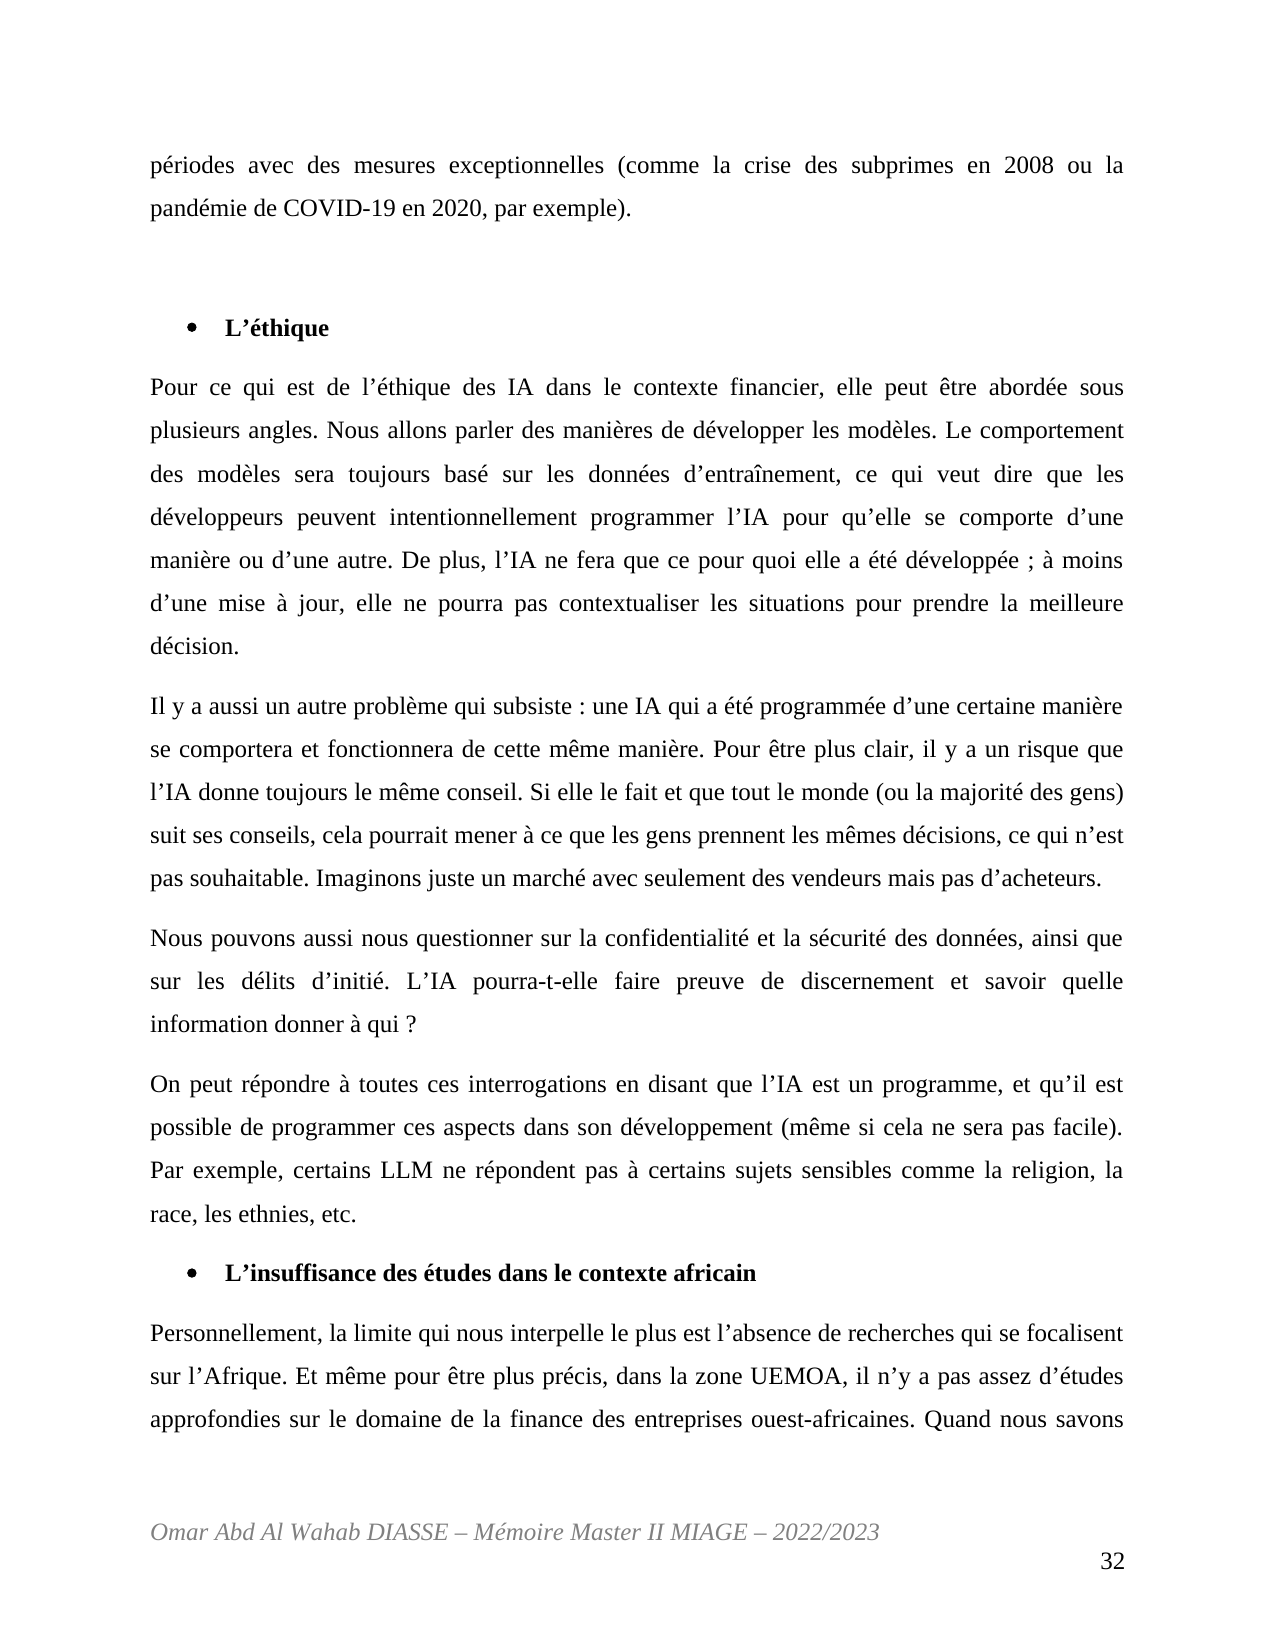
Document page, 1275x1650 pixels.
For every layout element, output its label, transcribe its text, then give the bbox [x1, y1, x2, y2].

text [150, 150, 1125, 222]
text Il y a aussi un autre problème qui subsiste : une IA qui a été programmée d’une certaine manière se comportera et fonctionnera de cette même manière. Pour être plus clair, il y a un risque que l’IA donne toujours le même conseil. Si elle le fait et que tout le monde (ou la majorité des gens) suit ses conseils, cela pourrait mener à ce que les gens prennent les mêmes décisions, ce qui n’est pas souhaitable. Imaginons juste un marché avec seulement des vendeurs mais pas d’acheteurs. [150, 691, 1125, 892]
text Nous pouvons aussi nous questionner sur la confidentialité et la sécurité des données, ainsi que sur les délits d’initié. L’IA pourra-t-elle faire preuve de discernement et savoir quelle information donner à qui ? [150, 923, 1125, 1038]
list L’insuffisance des études dans le contexte africain [187, 1258, 1125, 1287]
list L’éthique [187, 313, 1125, 341]
text On peut répondre à toutes ces interrogations en disant que l’IA est un programme, et qu’il est possible de programmer ces aspects dans son développement (même si cela ne sera pas facile). Par exemple, certains LLM ne répondent pas à certains sujets sensibles comme la religion, la race, les ethnies, etc. [150, 1069, 1125, 1227]
text Pour ce qui est de l’éthique des IA dans le contexte financier, elle peut être abordée sous plusieurs angles. Nous allons parler des manières de développer les modèles. Le comportement des modèles sera toujours basé sur les données d’entraînement, ce qui veut dire que les développeurs peuvent intentionnellement programmer l’IA pour qu’elle se comporte d’une manière ou d’une autre. De plus, l’IA ne fera que ce pour quoi elle a été développée ; à moins d’une mise à jour, elle ne pourra pas contextualiser les situations pour prendre la meilleure décision. [150, 372, 1125, 660]
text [150, 1318, 1125, 1433]
